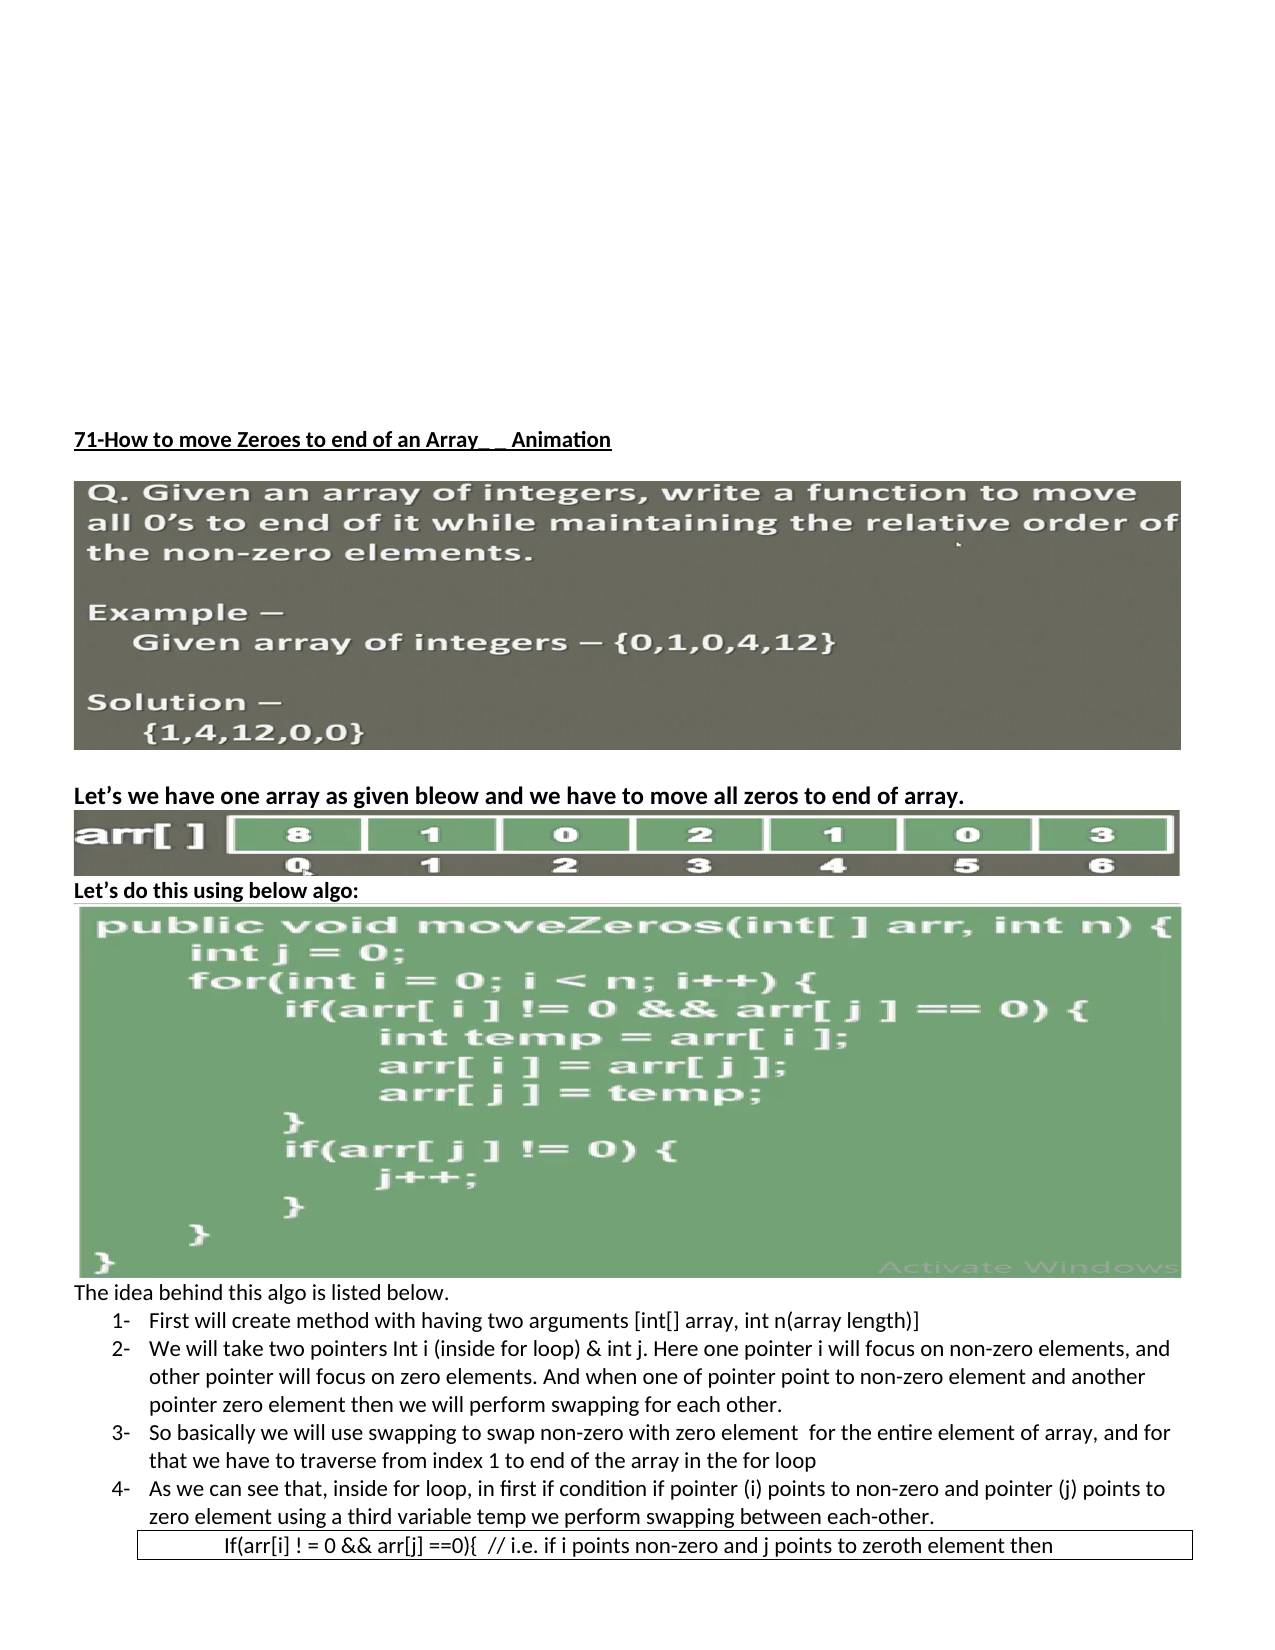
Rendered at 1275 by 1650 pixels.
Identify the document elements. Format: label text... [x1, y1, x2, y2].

text Let’s do this using below algo: [74, 876, 1181, 903]
list First will create method with having two arguments [int[] array, int n(array length)] [111, 1306, 1181, 1334]
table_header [138, 1531, 1192, 1559]
text The idea behind this algo is listed below. [74, 1278, 1181, 1306]
picture [73, 903, 1182, 1278]
list So basically we will use swapping to swap non-zero with zero element for the entire element of array, and for that we have to traverse from index 1 to end of the array in the for loop [111, 1418, 1181, 1474]
text 71-How to move Zeroes to end of an Array_ _ Animation [74, 425, 1181, 453]
text Let’s we have one array as given bleow and we have to move all zeros to end of array. [74, 780, 1181, 810]
list We will take two pointers Int i (inside for loop) & int j. Here one pointer i will focus on non-zero elements, and other pointer will focus on zero elements. And when one of pointer point to non-zero element and another pointer zero element then we will perform swapping for each other. [111, 1334, 1181, 1418]
list As we can see that, inside for loop, in first if condition if pointer (i) points to non-zero and pointer (j) points to zero element using a third variable temp we perform swapping between each-other. [111, 1474, 1181, 1530]
picture [73, 481, 1181, 750]
picture [73, 810, 1180, 876]
